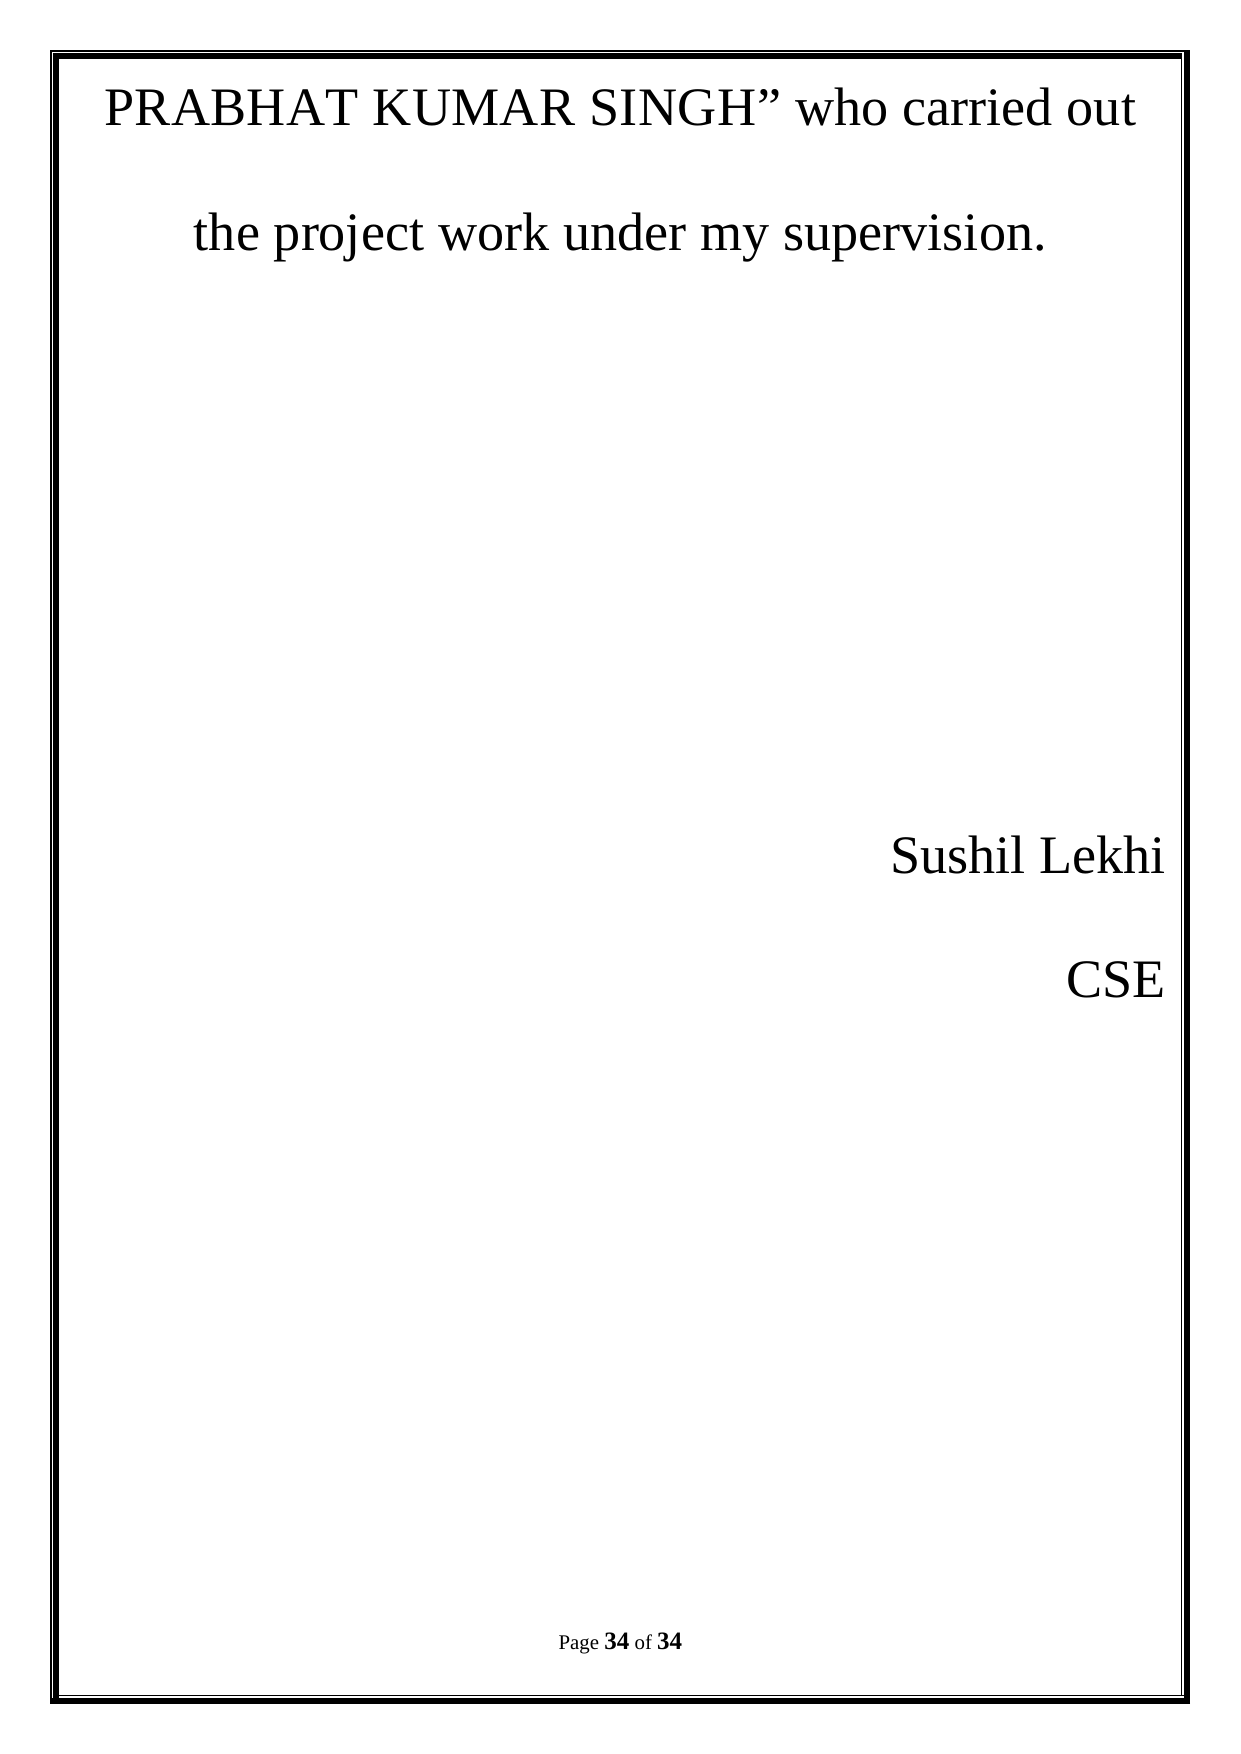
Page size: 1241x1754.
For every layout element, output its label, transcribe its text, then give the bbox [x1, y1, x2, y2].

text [75, 75, 1165, 262]
text Sushil Lekhi [75, 822, 1165, 885]
text CSE [75, 947, 1165, 1009]
